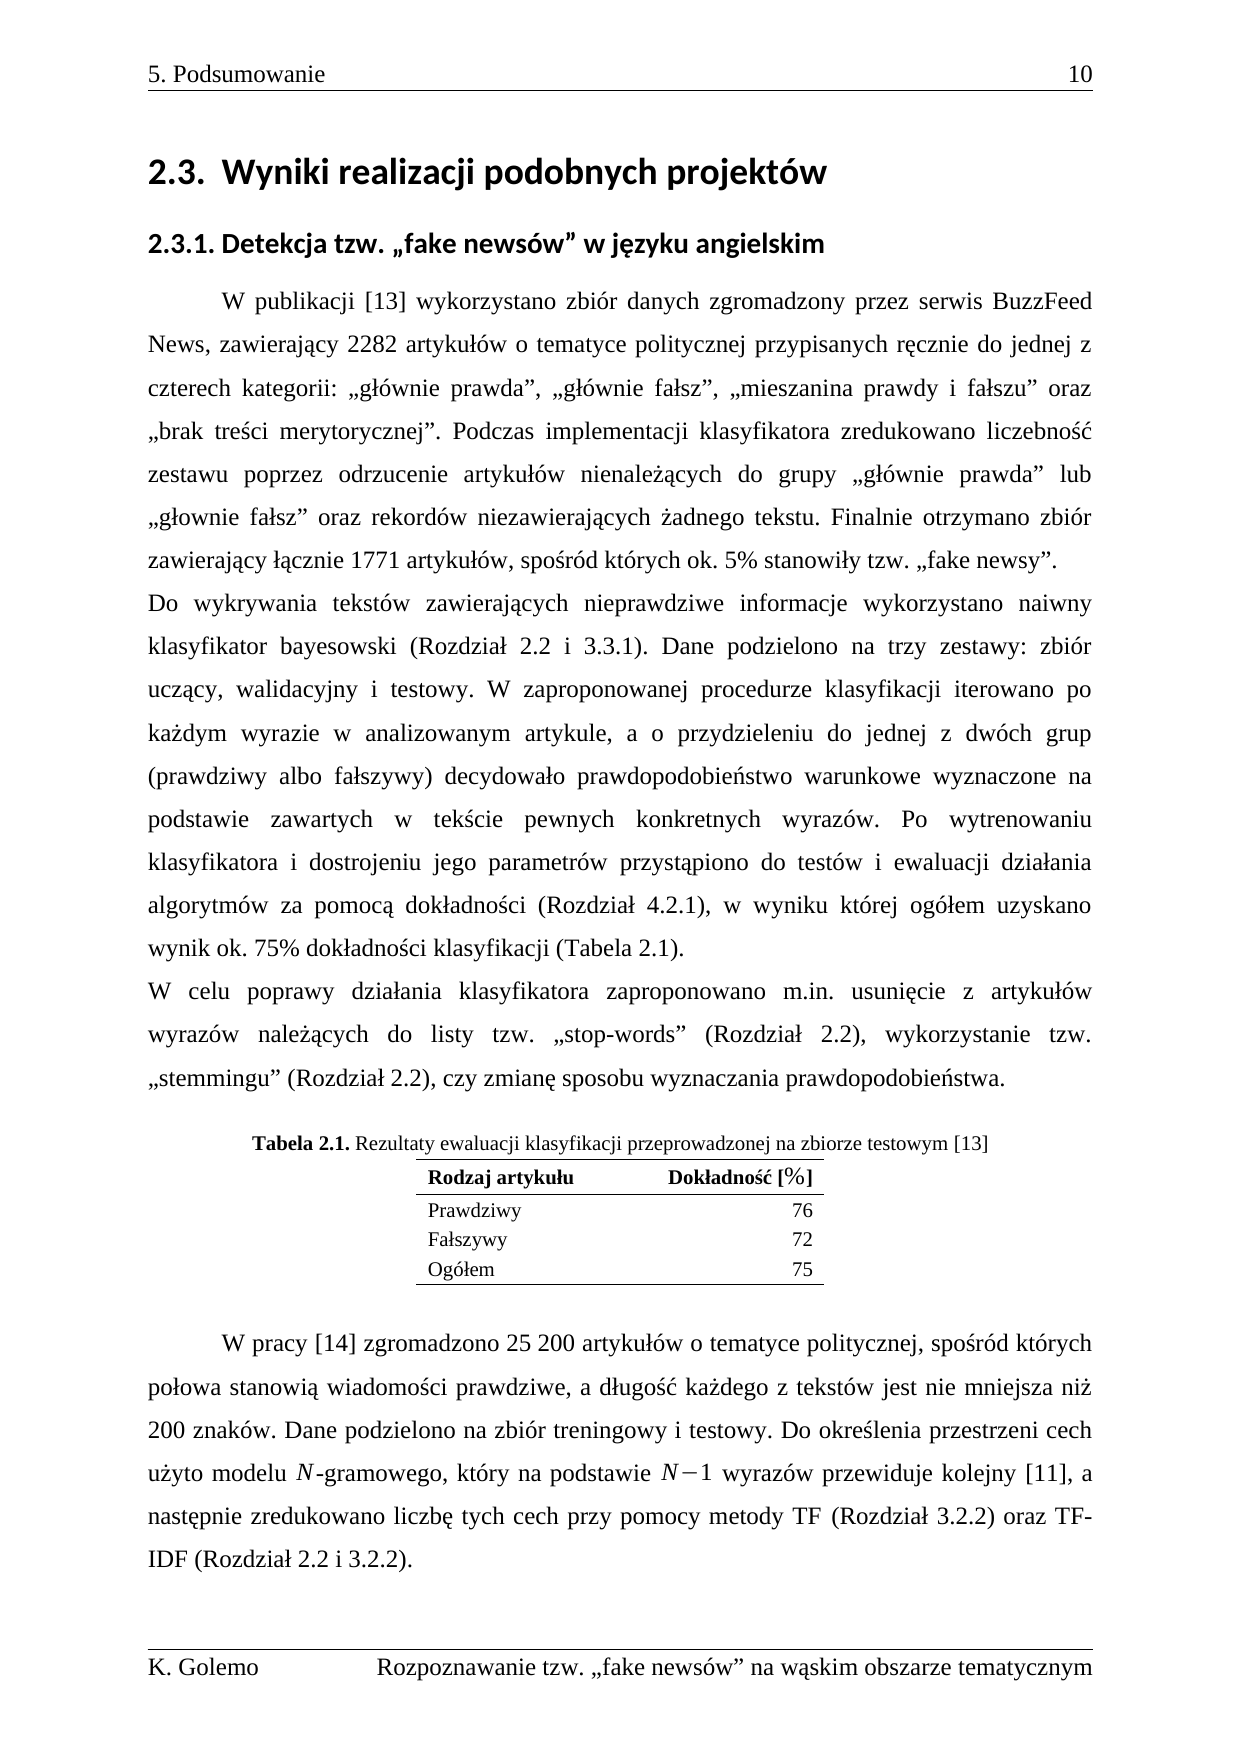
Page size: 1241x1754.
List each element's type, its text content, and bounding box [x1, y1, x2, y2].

table_header Dokładność [] [635, 1160, 824, 1193]
table_cell 75 [635, 1254, 824, 1284]
table_cell Ogółem [416, 1254, 635, 1284]
text W publikacji wykorzystano zbiór danych zgromadzony przez serwis BuzzFeed News, zawierający 2282 artykułów o tematyce politycznej przypisanych ręcznie do jednej z czterech kategorii: „głównie prawda”, „głównie fałsz”, „mieszanina prawdy i fałszu” oraz „brak treści merytorycznej”. Podczas implementacji klasyfikatora zredukowano liczebność zestawu poprzez odrzucenie artykułów nienależących do grupy „głównie prawda” lub „głownie fałsz” oraz rekordów niezawierających żadnego tekstu. Finalnie otrzymano zbiór zawierający łącznie 1771 artykułów, spośród których ok. 5% stanowiły tzw. „fake newsy”. [148, 286, 1093, 574]
subtitle Detekcja tzw. „fake newsów” w języku angielskim [148, 225, 1093, 260]
text W pracy zgromadzono 25 200 artykułów o tematyce politycznej, spośród których połowa stanowią wiadomości prawdziwe, a długość każdego z tekstów jest nie mniejsza niż 200 znaków. Dane podzielono na zbiór treningowy i testowy. Do określenia przestrzeni cech użyto modelu -gramowego, który na podstawie wyrazów przewiduje kolejny , a następnie zredukowano liczbę tych cech przy pomocy metody TF (Rozdział 3.2.2) oraz TF-IDF (Rozdział 2.2 i 3.2.2). [148, 1328, 1093, 1573]
table_cell Prawdziwy [416, 1195, 635, 1224]
text W celu poprawy działania klasyfikatora zaproponowano m.in. usunięcie z artykułów wyrazów należących do listy tzw. „stop-words” (Rozdział 2.2), wykorzystanie tzw. „stemmingu” (Rozdział 2.2), czy zmianę sposobu wyznaczania prawdopodobieństwa. [148, 976, 1093, 1091]
subtitle Wyniki realizacji podobnych projektów [148, 148, 1093, 193]
text Tabela 2.1. Rezultaty ewaluacji klasyfikacji przeprowadzonej na zbiorze testowym [148, 1131, 1093, 1155]
table_header Rodzaj artykułu [416, 1160, 635, 1193]
table_cell Fałszywy [416, 1225, 635, 1254]
table_cell 76 [635, 1195, 824, 1224]
table_cell 72 [635, 1225, 824, 1254]
text Do wykrywania tekstów zawierających nieprawdziwe informacje wykorzystano naiwny klasyfikator bayesowski (Rozdział 2.2 i 3.3.1). Dane podzielono na trzy zestawy: zbiór uczący, walidacyjny i testowy. W zaproponowanej procedurze klasyfikacji iterowano po każdym wyrazie w analizowanym artykule, a o przydzieleniu do jednej z dwóch grup (prawdziwy albo fałszywy) decydowało prawdopodobieństwo warunkowe wyznaczone na podstawie zawartych w tekście pewnych konkretnych wyrazów. Po wytrenowaniu klasyfikatora i dostrojeniu jego parametrów przystąpiono do testów i ewaluacji działania algorytmów za pomocą dokładności (Rozdział 4.2.1), w wyniku której ogółem uzyskano wynik ok. 75% dokładności klasyfikacji (Tabela 2.1). [148, 588, 1093, 962]
